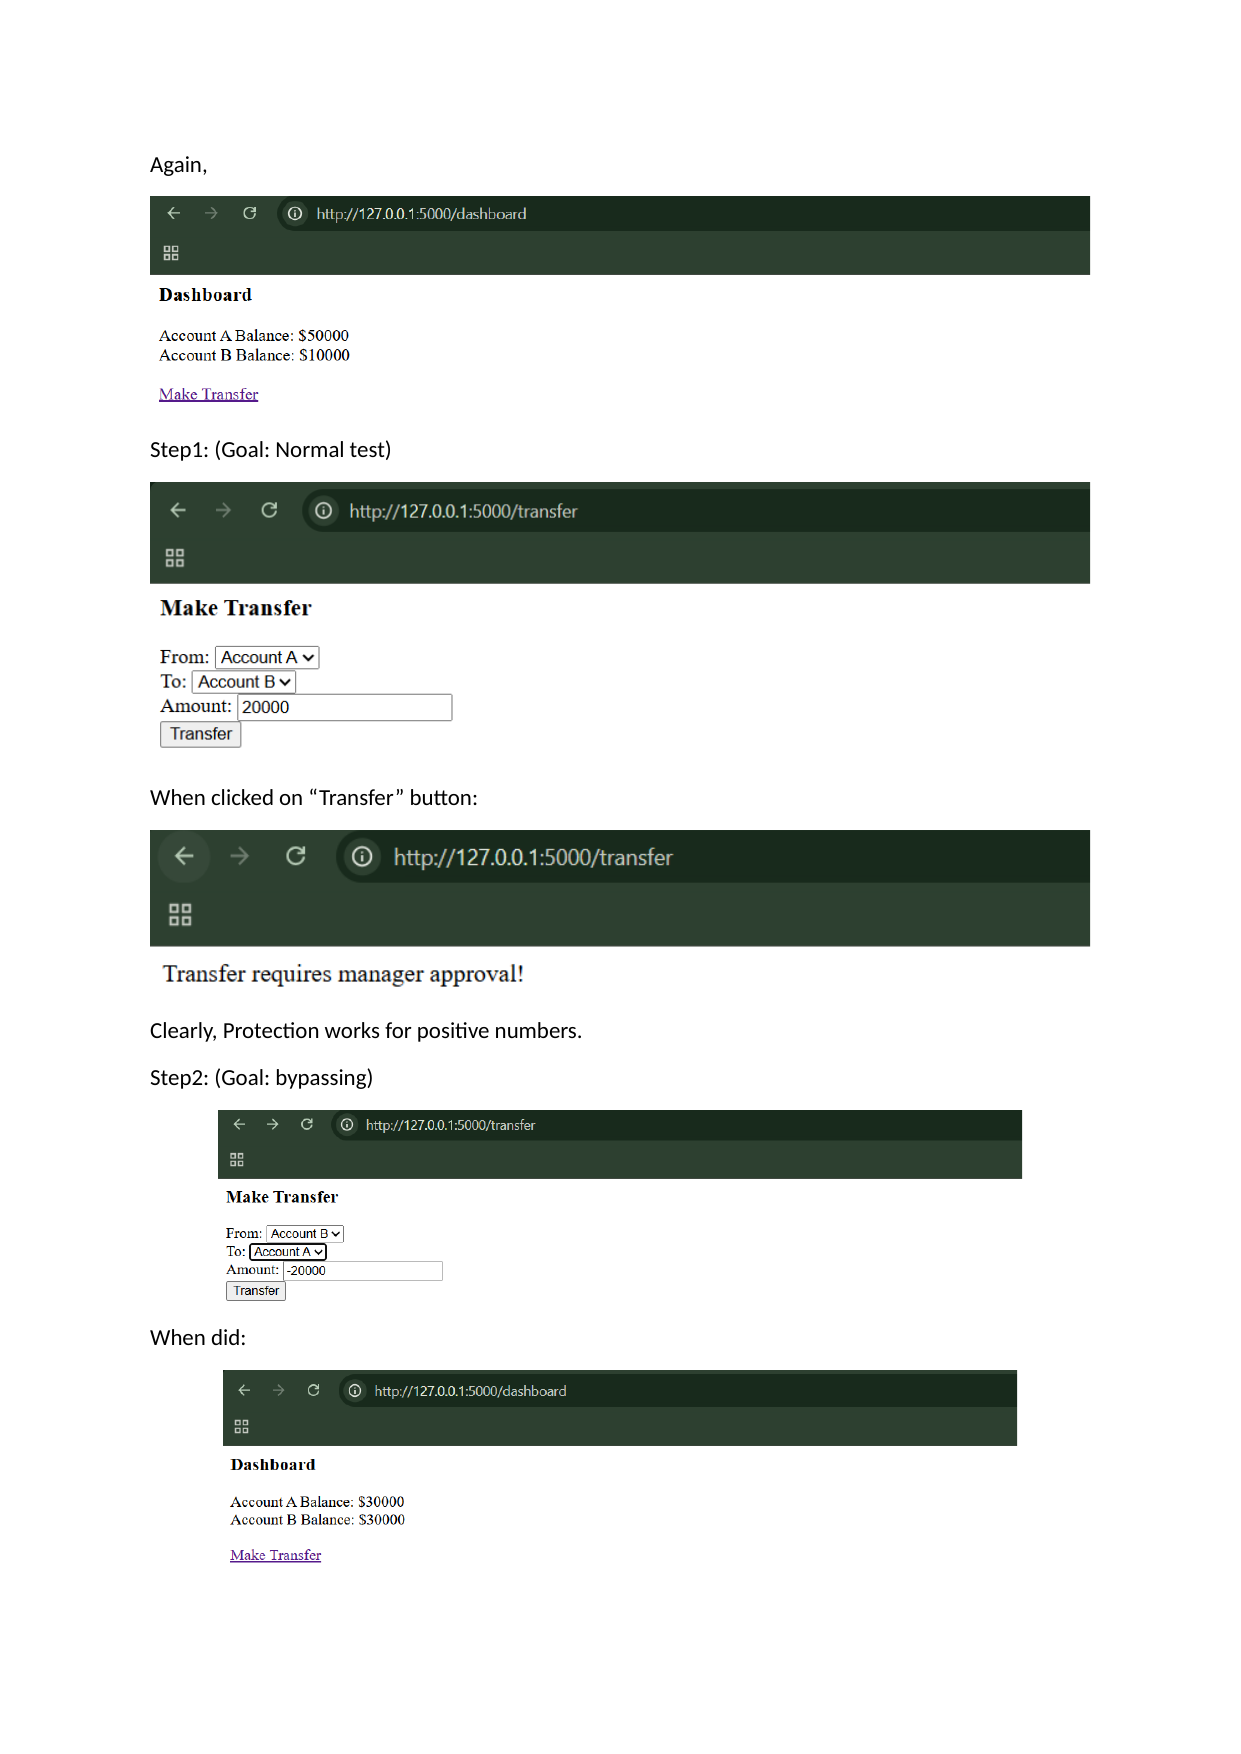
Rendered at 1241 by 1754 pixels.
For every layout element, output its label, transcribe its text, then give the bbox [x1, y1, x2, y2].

picture [150, 196, 1091, 417]
text Step2: (Goal: bypassing) [150, 1063, 1090, 1091]
text Step1: (Goal: Normal test) [150, 435, 1090, 463]
picture [223, 1370, 1018, 1569]
picture [150, 482, 1091, 765]
text Again, [150, 150, 1090, 178]
text When did: [150, 1323, 1090, 1351]
text When clicked on “Transfer” button: [150, 783, 1090, 811]
text Clearly, Protection works for positive numbers. [150, 1016, 1090, 1044]
picture [218, 1110, 1023, 1305]
picture [150, 830, 1091, 998]
